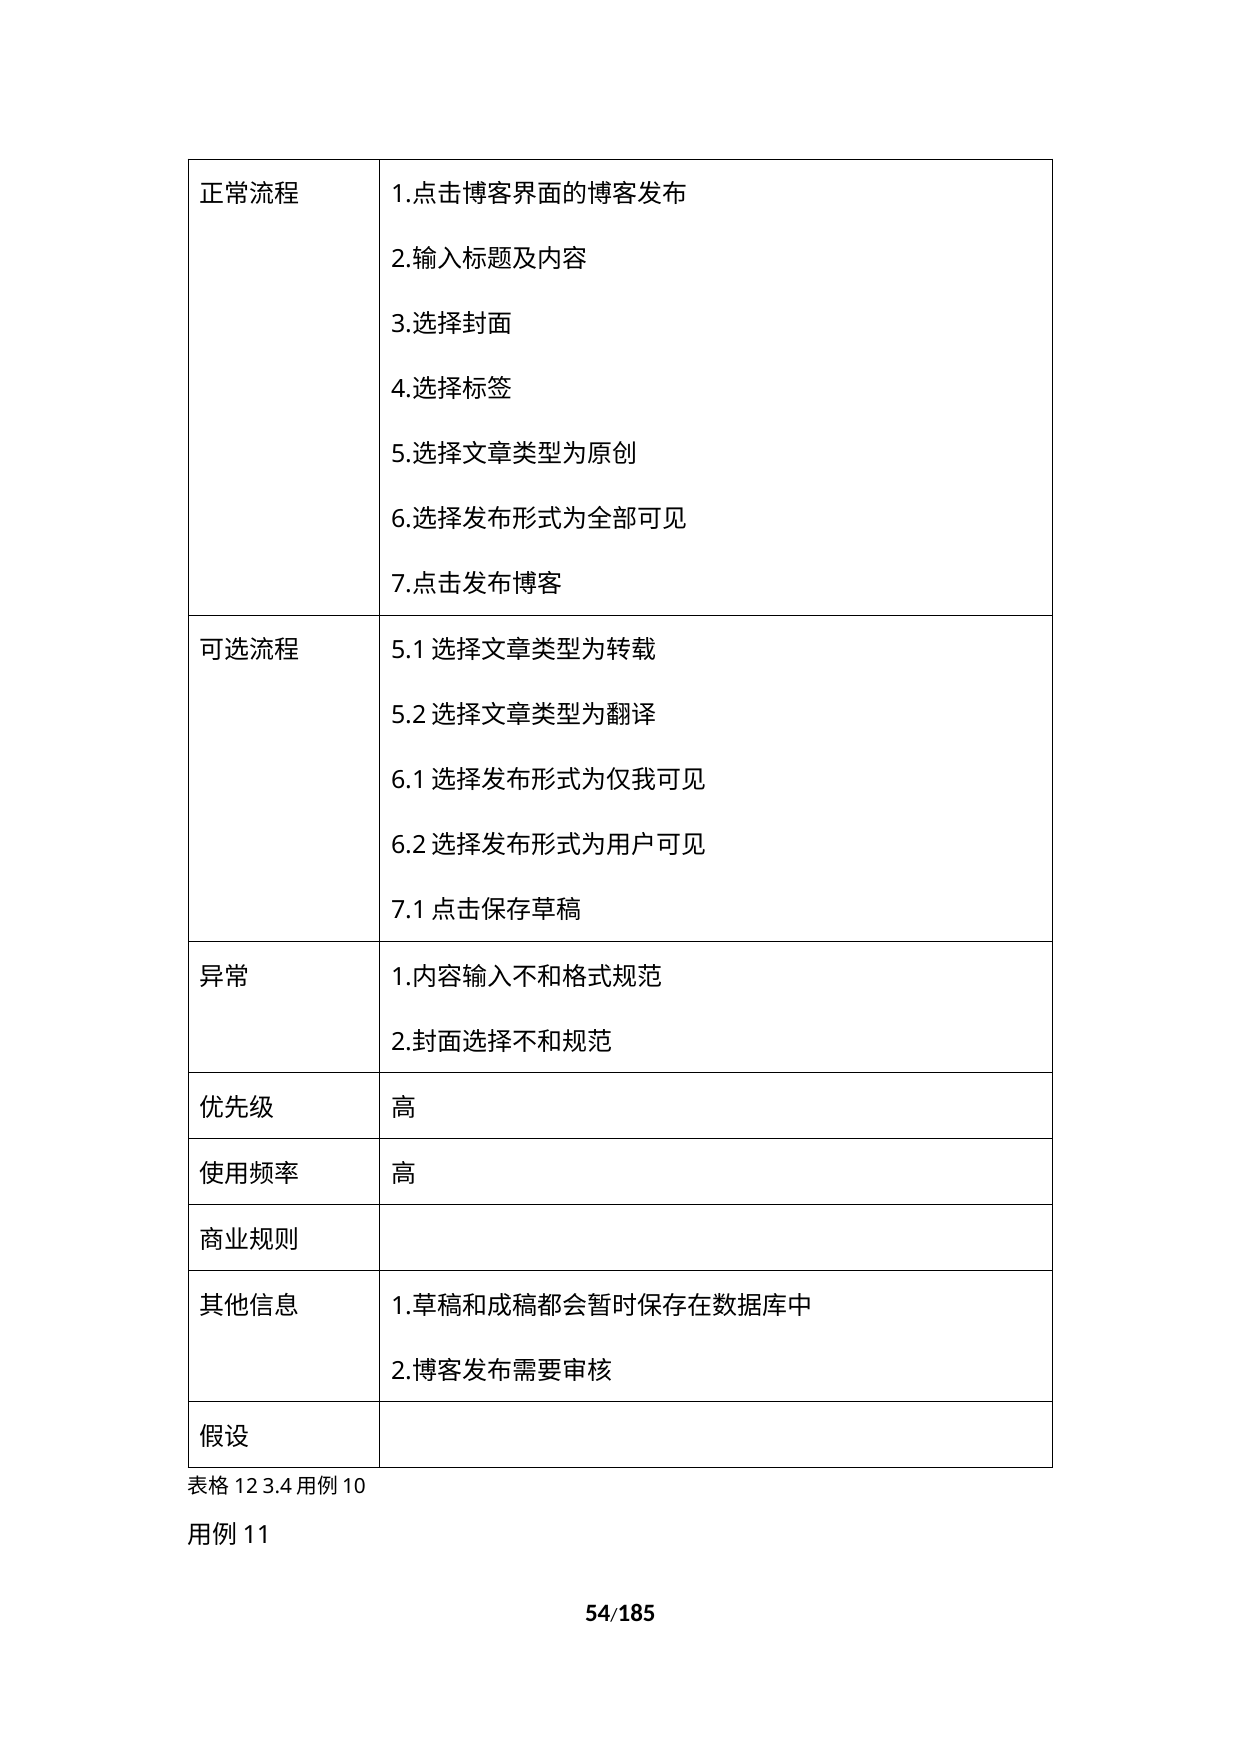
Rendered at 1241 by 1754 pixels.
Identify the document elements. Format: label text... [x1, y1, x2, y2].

table_cell 1.内容输入不和格式规范 2.封面选择不和规范 [380, 942, 1052, 1072]
table_cell 可选流程 [189, 616, 379, 941]
table_cell 1.草稿和成稿都会暂时保存在数据库中 2.博客发布需要审核 [380, 1271, 1052, 1401]
table_cell 异常 [189, 942, 379, 1072]
table_cell 5.1选择文章类型为转载 5.2选择文章类型为翻译 6.1选择发布形式为仅我可见 6.2选择发布形式为用户可见 7.1点击保存草稿 [380, 616, 1052, 941]
table_cell 1.点击博客界面的博客发布 2.输入标题及内容 3.选择封面 4.选择标签 5.选择文章类型为原创 6.选择发布形式为全部可见 7.点击发布博客 [380, 160, 1052, 614]
table_cell 商业规则 [189, 1205, 379, 1270]
table_cell 高 [380, 1139, 1052, 1204]
text 用例11 [187, 1500, 1053, 1565]
table_cell 使用频率 [189, 1139, 379, 1204]
table_cell 正常流程 [189, 160, 379, 614]
table_cell [380, 1205, 1052, 1270]
table_cell 优先级 [189, 1073, 379, 1138]
table_cell [380, 1402, 1052, 1467]
table_cell 其他信息 [189, 1271, 379, 1401]
table_cell 假设 [189, 1402, 379, 1467]
table_cell 高 [380, 1073, 1052, 1138]
text 表格 12 3.4用例10 [187, 1468, 1053, 1500]
